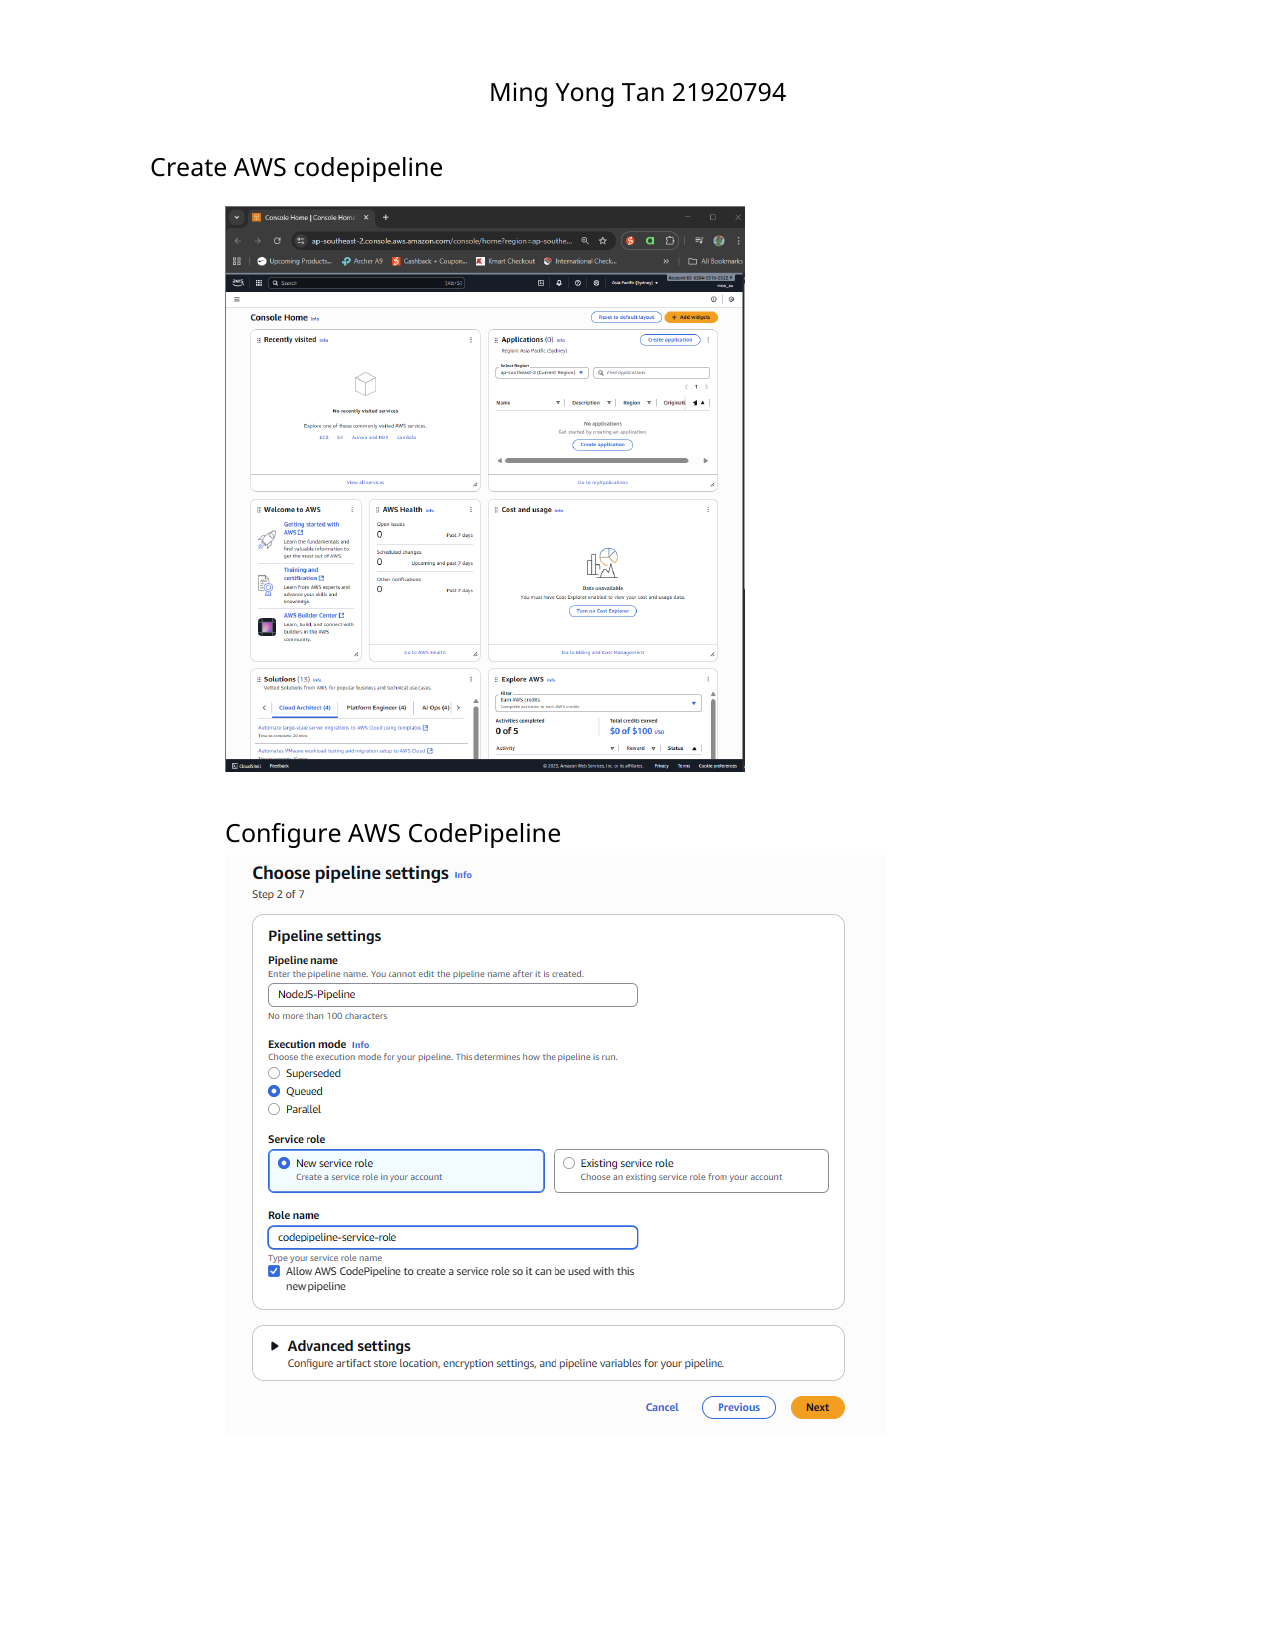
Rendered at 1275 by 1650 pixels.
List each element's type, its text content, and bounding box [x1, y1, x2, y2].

picture [225, 855, 887, 1435]
picture [225, 206, 745, 772]
text Create AWS codepipeline [150, 150, 1125, 184]
list Configure AWS CodePipeline [225, 816, 1125, 850]
